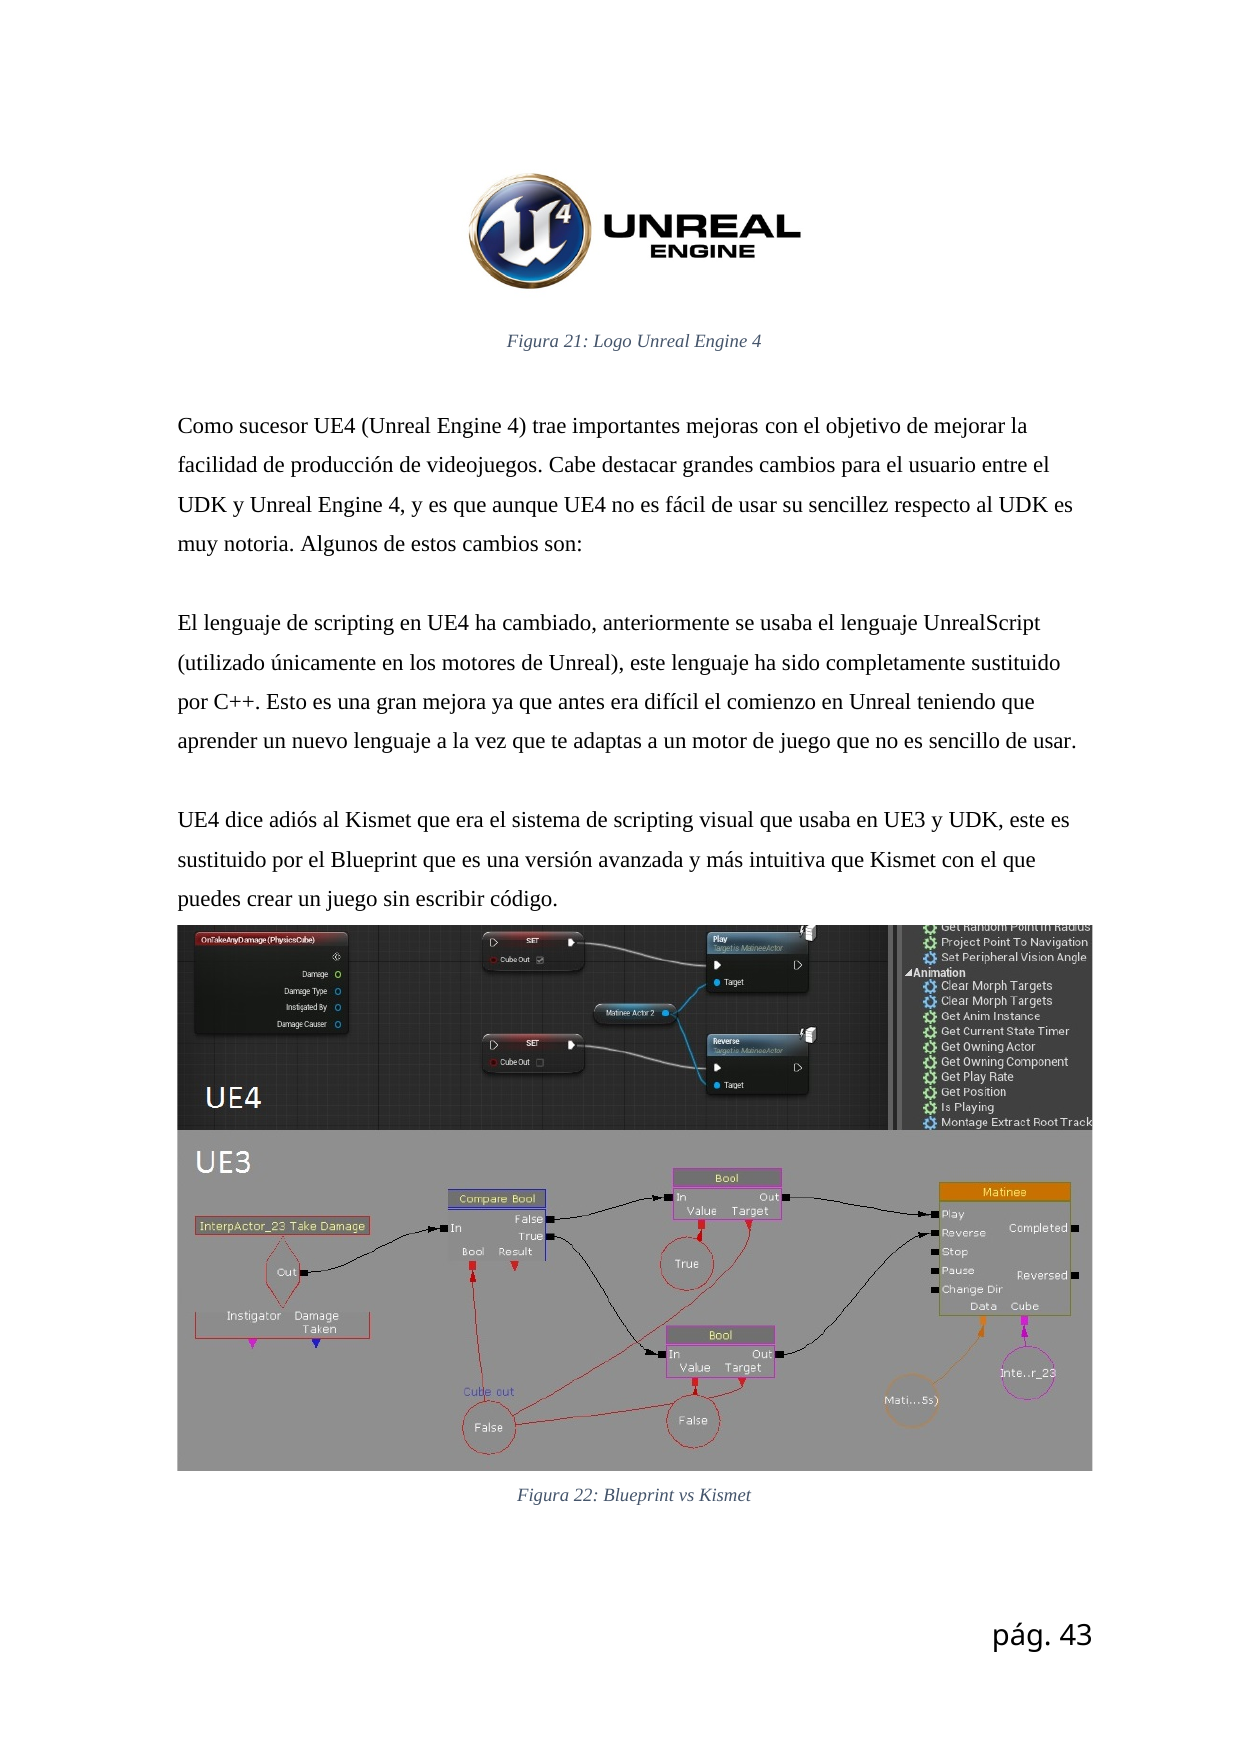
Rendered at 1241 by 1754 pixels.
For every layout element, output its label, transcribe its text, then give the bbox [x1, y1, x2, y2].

text UE4 dice adiós al Kismet que era el sistema de scripting visual que usaba en UE3 y UDK, este es sustituido por el Blueprint que es una versión avanzada y más intuitiva que Kismet con el que puedes crear un juego sin escribir código. [177, 807, 1092, 912]
picture [177, 925, 1093, 1471]
text Como sucesor UE4 (Unreal Engine 4) trae importantes mejoras con el objetivo de mejorar la facilidad de producción de videojuegos. Cabe destacar grandes cambios para el usuario entre el UDK y Unreal Engine 4, y es que aunque UE4 no es fácil de usar su sencillez respecto al UDK es muy notoria. Algunos de estos cambios son: [177, 412, 1092, 557]
text Figura 22: Blueprint vs Kismet [177, 1484, 1092, 1506]
text Figura 21: Logo Unreal Engine 4 [177, 330, 1092, 351]
picture [461, 147, 809, 317]
text El lenguaje de scripting en UE4 ha cambiado, anteriormente se usaba el lenguaje UnrealScript (utilizado únicamente en los motores de Unreal), este lenguaje ha sido completamente sustituido por C++. Esto es una gran mejora ya que antes era difícil el comienzo en Unreal teniendo que aprender un nuevo lenguaje a la vez que te adaptas a un motor de juego que no es sencillo de usar. [177, 609, 1092, 754]
